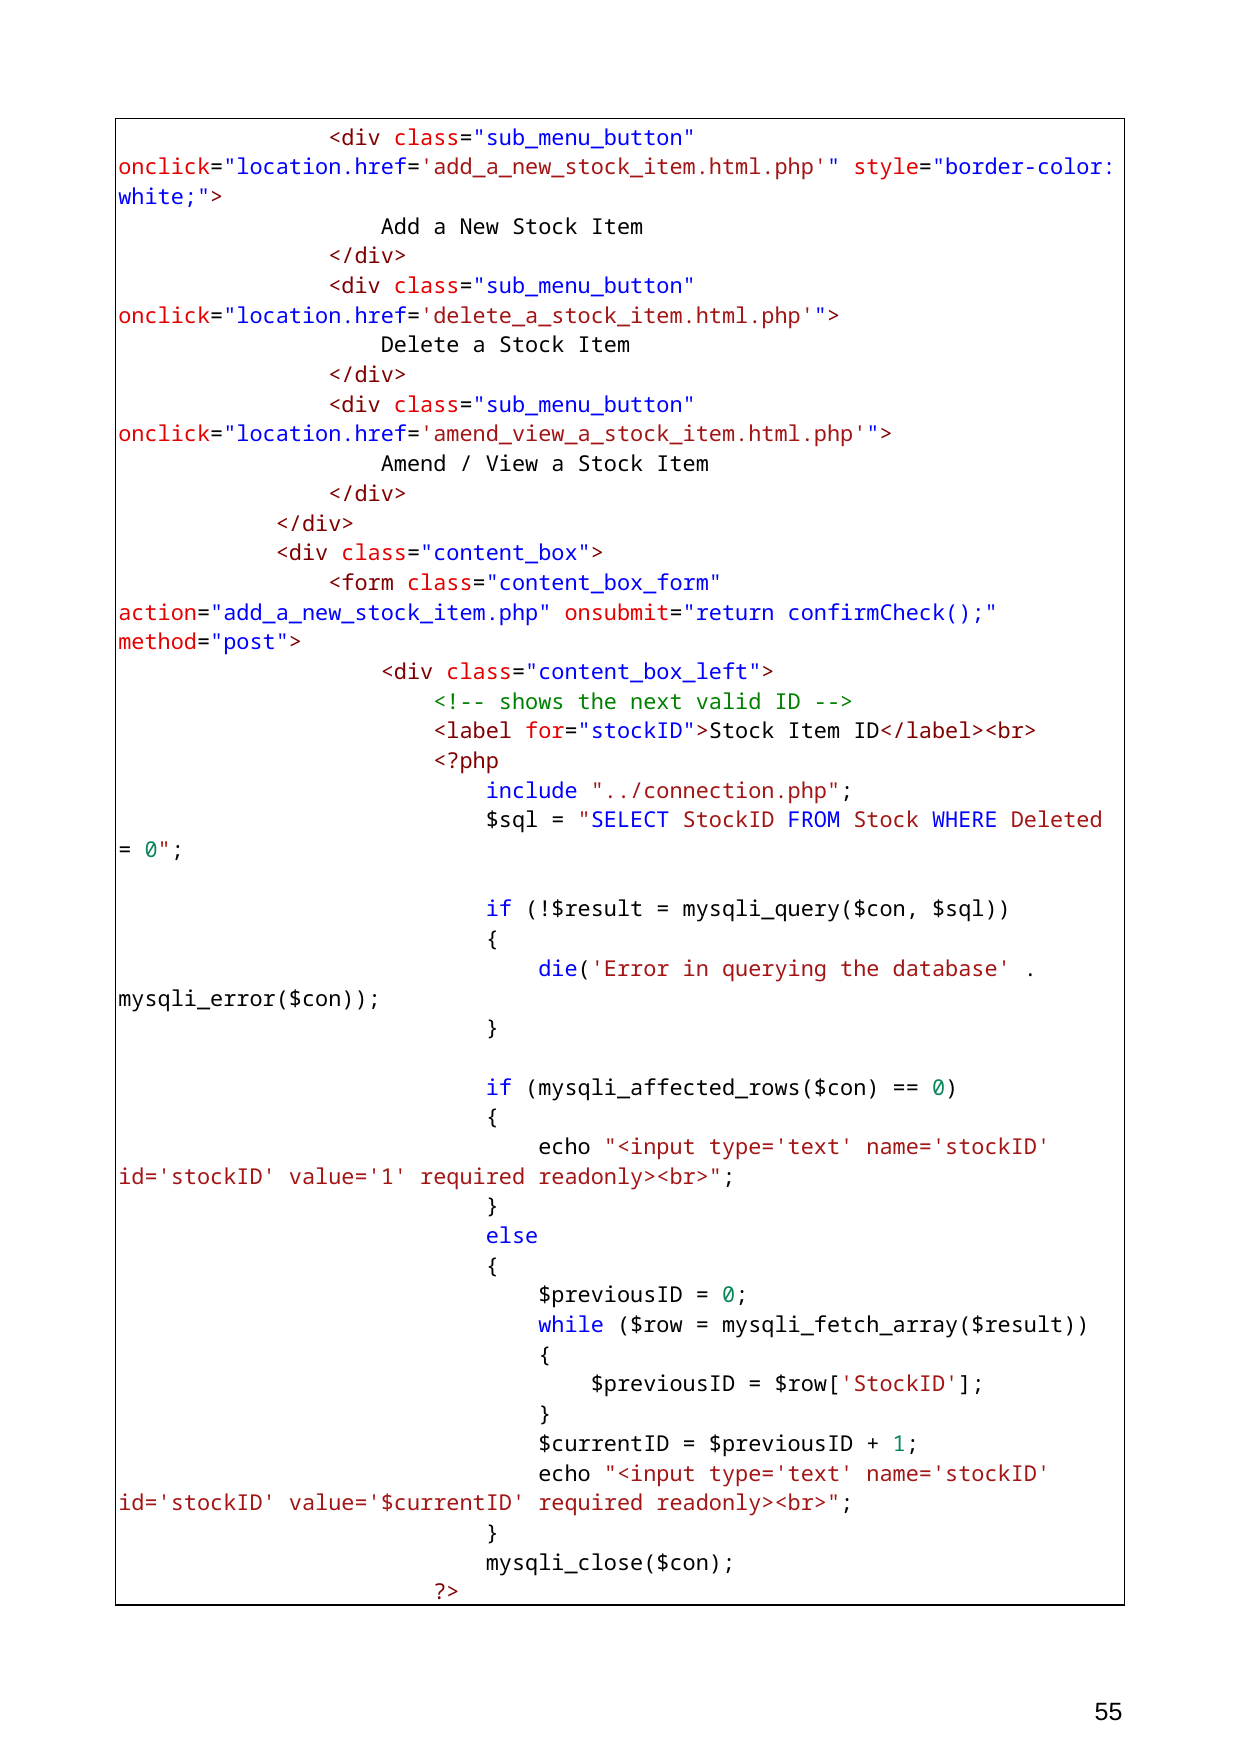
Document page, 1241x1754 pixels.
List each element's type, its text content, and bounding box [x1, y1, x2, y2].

text $sql = "SELECT StockID FROM Stock WHERE Deleted = 0"; [118, 804, 1122, 863]
text ?> [118, 1576, 1122, 1604]
text } [118, 1398, 1122, 1427]
text </div> [118, 240, 1122, 270]
text <div class="content_box_left"> [118, 656, 1122, 685]
text die('Error in querying the database' . mysqli_error($con)); [118, 952, 1122, 1012]
text <?php [118, 745, 1122, 774]
text Delete a Stock Item [118, 329, 1122, 359]
text </div> [118, 477, 1122, 507]
text <div class="sub_menu_button" onclick="location.href='delete_a_stock_item.html.php'"> [118, 270, 1122, 329]
text <div class="sub_menu_button" onclick="location.href='amend_view_a_stock_item.html.php'"> [118, 388, 1122, 448]
text </div> [118, 507, 1122, 537]
text else [118, 1220, 1122, 1249]
text <!-- shows the next valid ID --> [118, 685, 1122, 715]
text if (!$result = mysqli_query($con, $sql)) [118, 893, 1122, 923]
text echo "<input type='text' name='stockID' id='stockID' value='1' required readonly><br>"; [118, 1131, 1122, 1190]
text <div class="sub_menu_button" onclick="location.href='add_a_new_stock_item.html.php'" style="border-color: white;"> [116, 119, 1124, 210]
text echo "<input type='text' name='stockID' id='stockID' value='$currentID' required readonly><br>"; [118, 1457, 1122, 1517]
text } [118, 1012, 1122, 1042]
text $previousID = 0; [118, 1279, 1122, 1309]
text mysqli_close($con); [118, 1546, 1122, 1576]
text { [118, 1338, 1122, 1368]
text { [118, 1249, 1122, 1279]
text Amend / View a Stock Item [118, 448, 1122, 477]
text $previousID = $row['StockID']; [118, 1368, 1122, 1398]
text <div class="content_box"> [118, 537, 1122, 567]
text { [118, 1101, 1122, 1131]
text if (mysqli_affected_rows($con) == 0) [118, 1071, 1122, 1101]
text } [118, 1517, 1122, 1546]
text include "../connection.php"; [118, 774, 1122, 804]
text } [118, 1190, 1122, 1220]
text <form class="content_box_form" action="add_a_new_stock_item.php" onsubmit="return confirmCheck();" method="post"> [118, 567, 1122, 656]
text <label for="stockID">Stock Item ID</label><br> [118, 715, 1122, 745]
text { [118, 923, 1122, 952]
text </div> [118, 359, 1122, 388]
text Add a New Stock Item [118, 210, 1122, 240]
text $currentID = $previousID + 1; [118, 1427, 1122, 1457]
text while ($row = mysqli_fetch_array($result)) [118, 1309, 1122, 1338]
